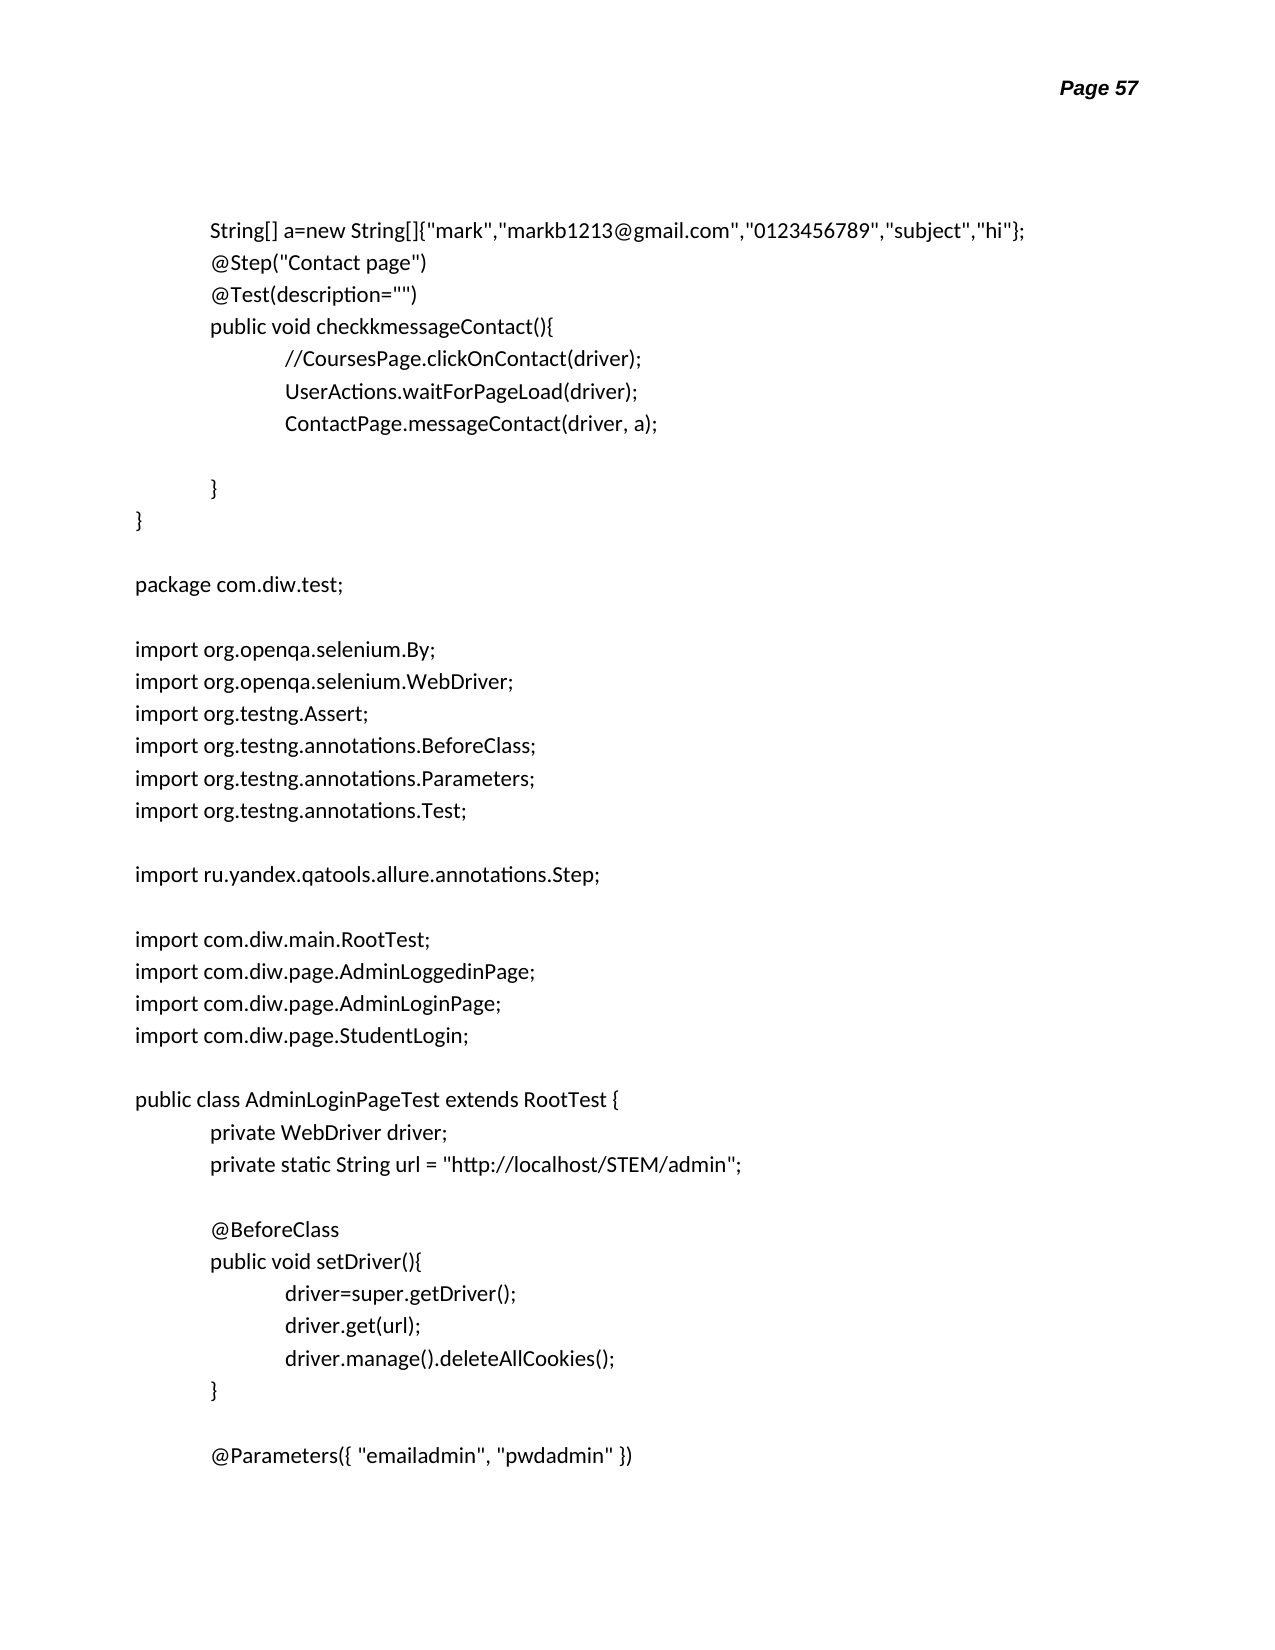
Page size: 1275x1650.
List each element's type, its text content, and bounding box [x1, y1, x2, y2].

text import org.openqa.selenium.By; [135, 635, 1140, 663]
text import org.testng.annotations.BeforeClass; [135, 732, 1140, 759]
text ContactPage.messageContact(driver, a); [135, 409, 1140, 437]
text private static String url = "http://localhost/STEM/admin"; [135, 1150, 1140, 1178]
text import com.diw.main.RootTest; [135, 925, 1140, 953]
text @BeforeClass [135, 1215, 1140, 1243]
text String[] a=new String[]{"mark","markb1213@gmail.com","0123456789","subject","hi"}; [135, 216, 1140, 244]
text import org.testng.annotations.Test; [135, 796, 1140, 824]
text @Test(description="") [135, 280, 1140, 308]
text import ru.yandex.qatools.allure.annotations.Step; [135, 860, 1140, 888]
text //CoursesPage.clickOnContact(driver); [135, 344, 1140, 373]
text package com.diw.test; [135, 571, 1140, 599]
text public void setDriver(){ [135, 1247, 1140, 1275]
text public class AdminLoginPageTest extends RootTest { [135, 1086, 1140, 1114]
text import org.openqa.selenium.WebDriver; [135, 667, 1140, 695]
text public void checkkmessageContact(){ [135, 312, 1140, 340]
text } [135, 474, 1140, 502]
text import com.diw.page.StudentLogin; [135, 1021, 1140, 1049]
text driver=super.getDriver(); [135, 1279, 1140, 1307]
text driver.get(url); [135, 1312, 1140, 1340]
text private WebDriver driver; [135, 1118, 1140, 1146]
text import com.diw.page.AdminLoginPage; [135, 989, 1140, 1017]
text @Step("Contact page") [135, 248, 1140, 276]
text } [135, 506, 1140, 534]
text UserActions.waitForPageLoad(driver); [135, 377, 1140, 405]
text } [135, 1376, 1140, 1404]
text import org.testng.Assert; [135, 699, 1140, 727]
text driver.manage().deleteAllCookies(); [135, 1344, 1140, 1372]
text import com.diw.page.AdminLoggedinPage; [135, 957, 1140, 985]
text import org.testng.annotations.Parameters; [135, 764, 1140, 792]
text @Parameters({ "emailadmin", "pwdadmin" }) [135, 1441, 1140, 1469]
